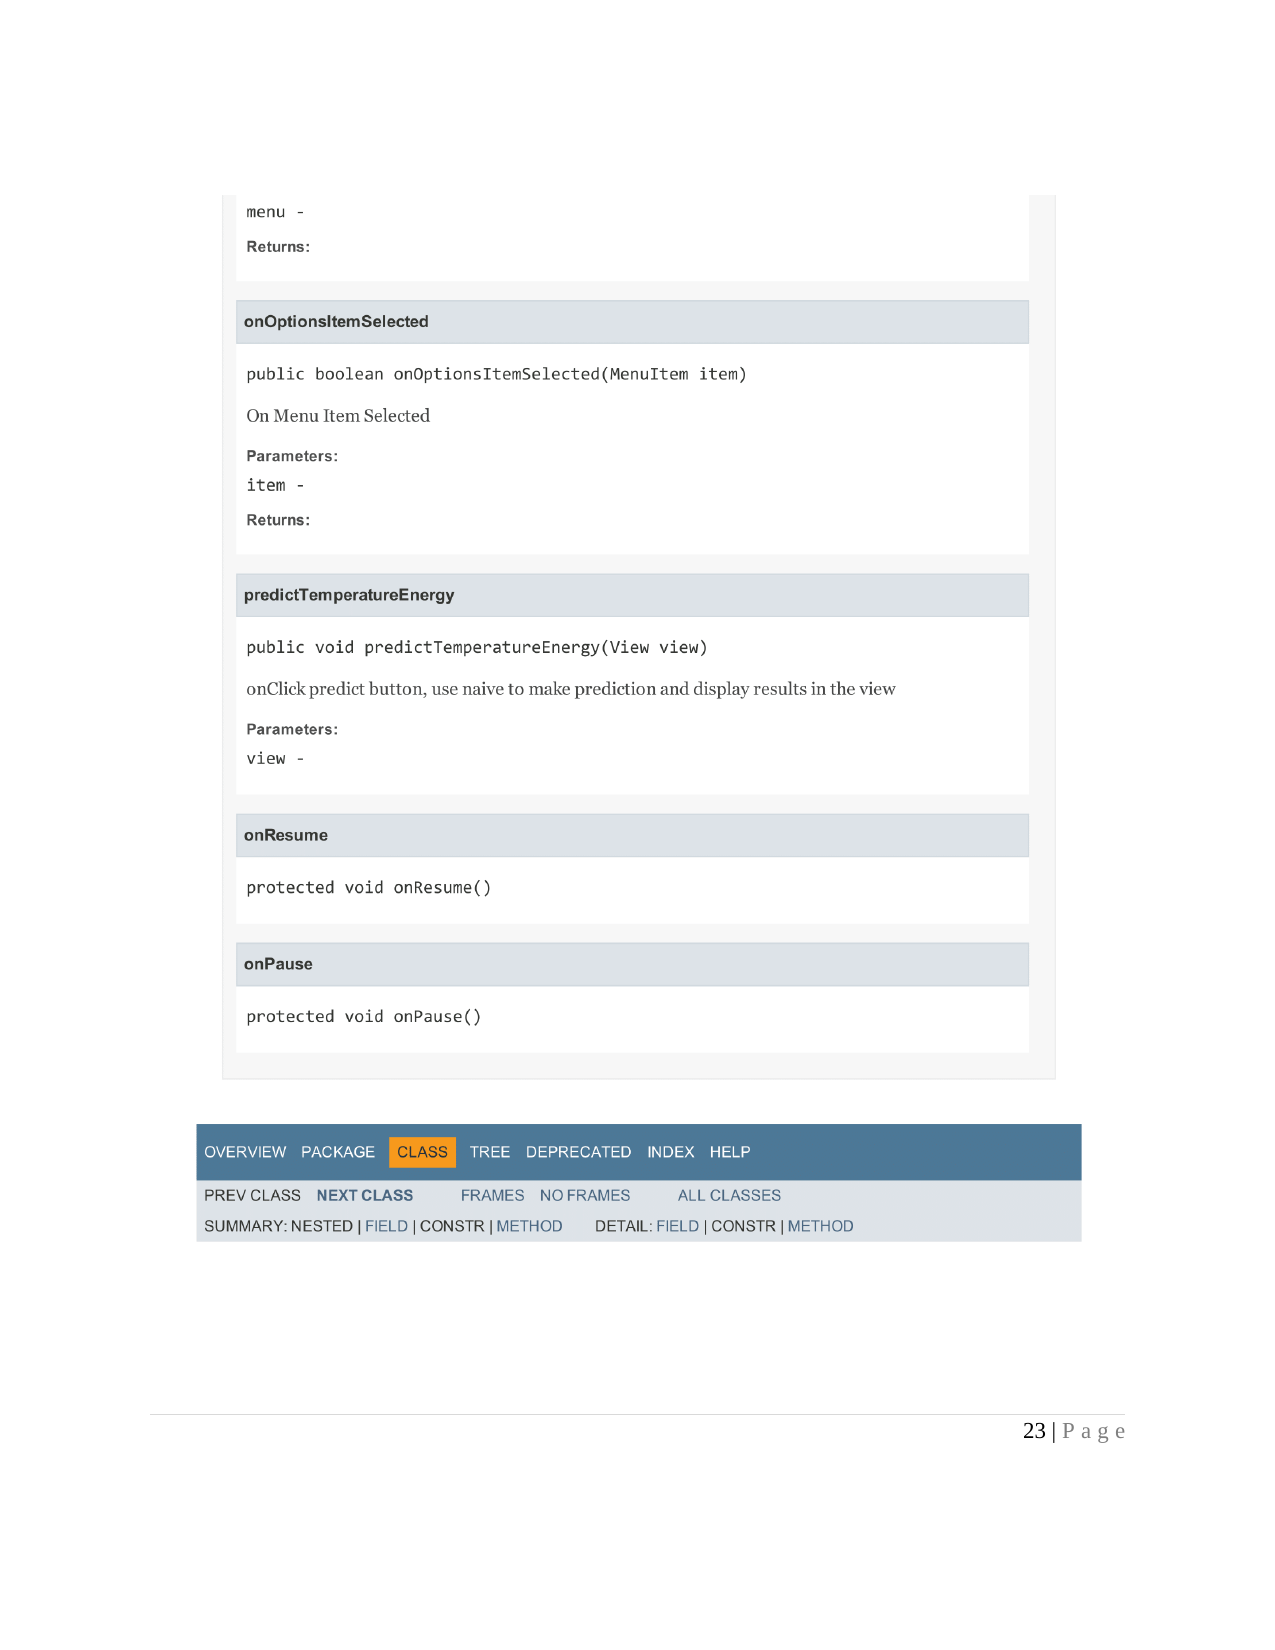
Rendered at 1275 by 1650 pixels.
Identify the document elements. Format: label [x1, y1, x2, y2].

picture [150, 150, 1125, 1412]
